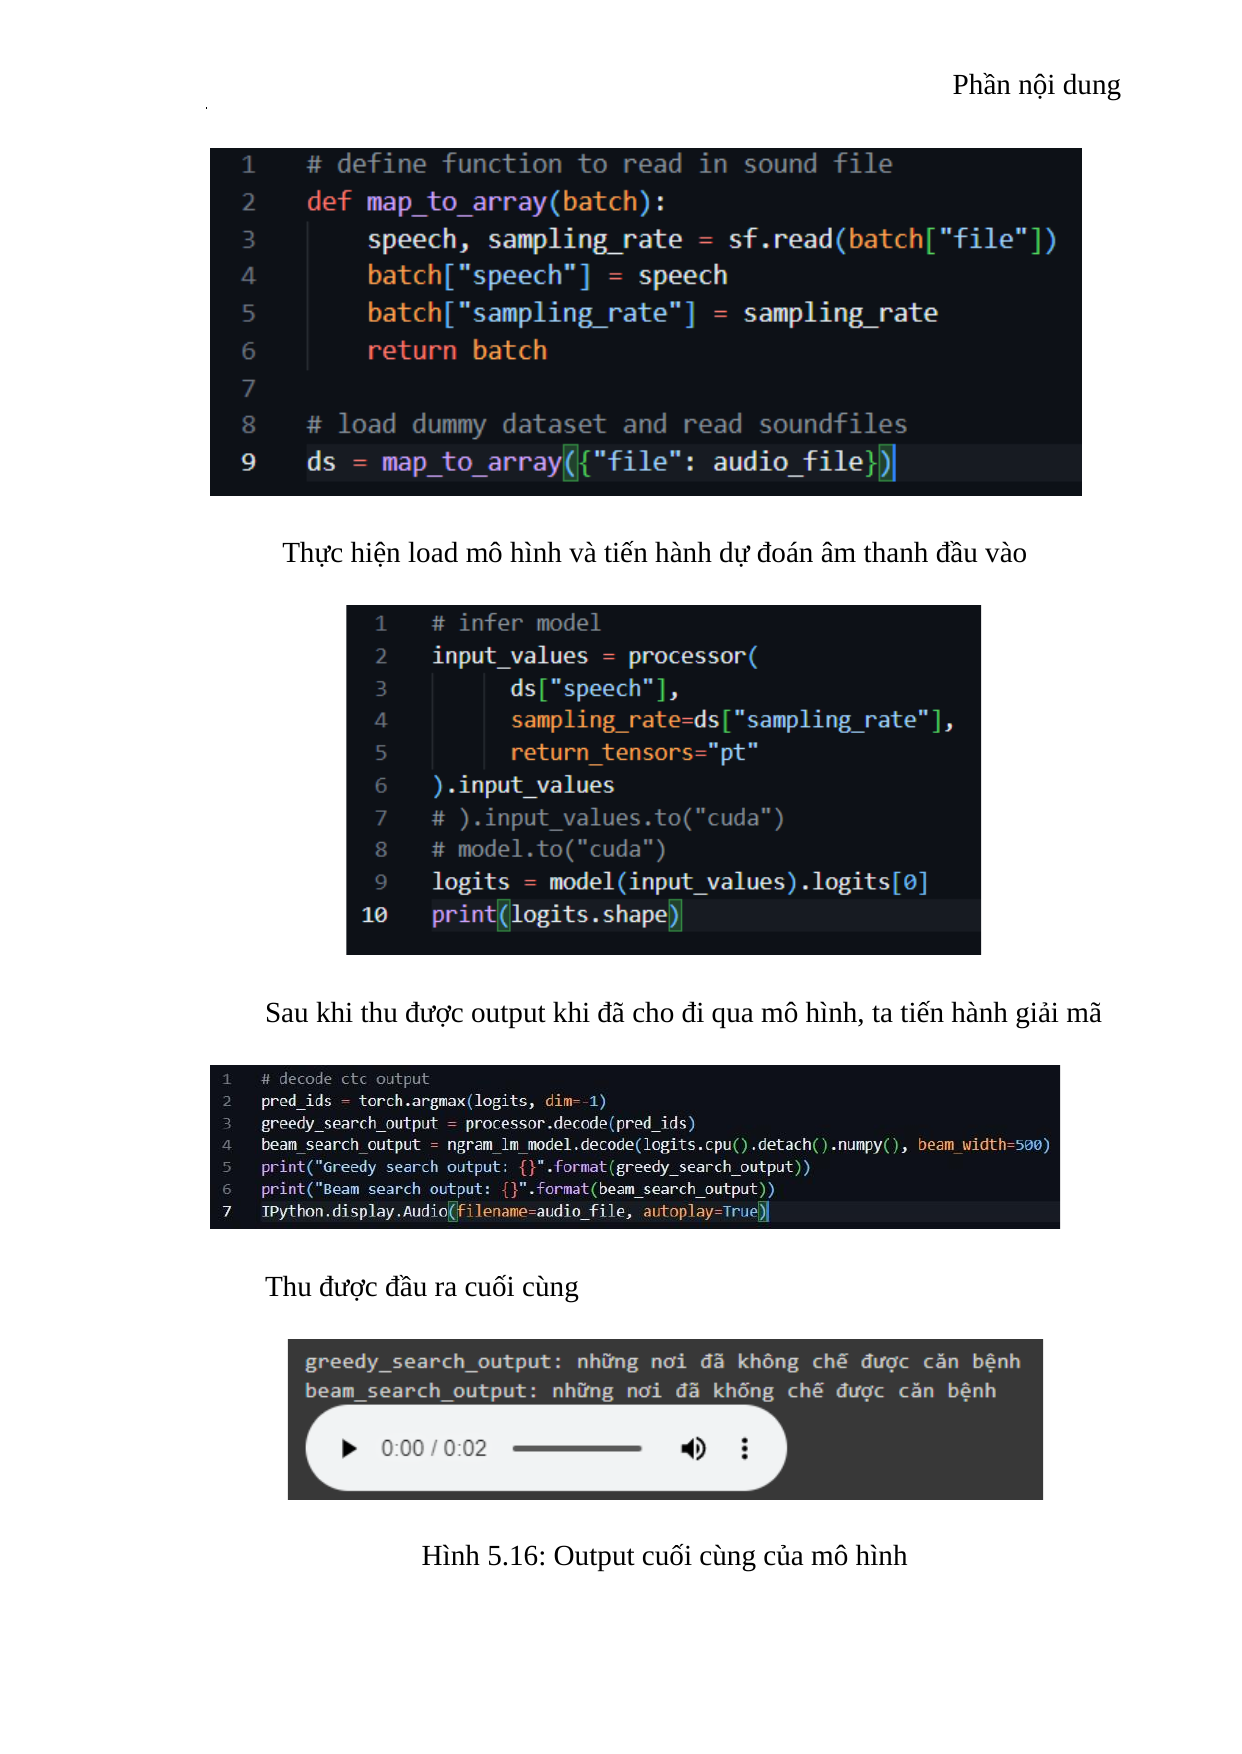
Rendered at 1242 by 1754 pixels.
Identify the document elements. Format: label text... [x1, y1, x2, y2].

picture [210, 1065, 1060, 1229]
text Sau khi thu được output khi đã cho đi qua mô hình, ta tiến hành giải mã [265, 995, 1242, 1029]
text Thực hiện load mô hình và tiến hành dự đoán âm thanh đầu vào [282, 536, 1242, 569]
text Thu được đầu ra cuối cùng [265, 1269, 1242, 1303]
picture [210, 148, 1082, 496]
picture [346, 605, 982, 955]
picture [287, 1339, 1044, 1500]
text Hình 5.16: Output cuối cùng của mô hình [421, 1538, 1242, 1572]
